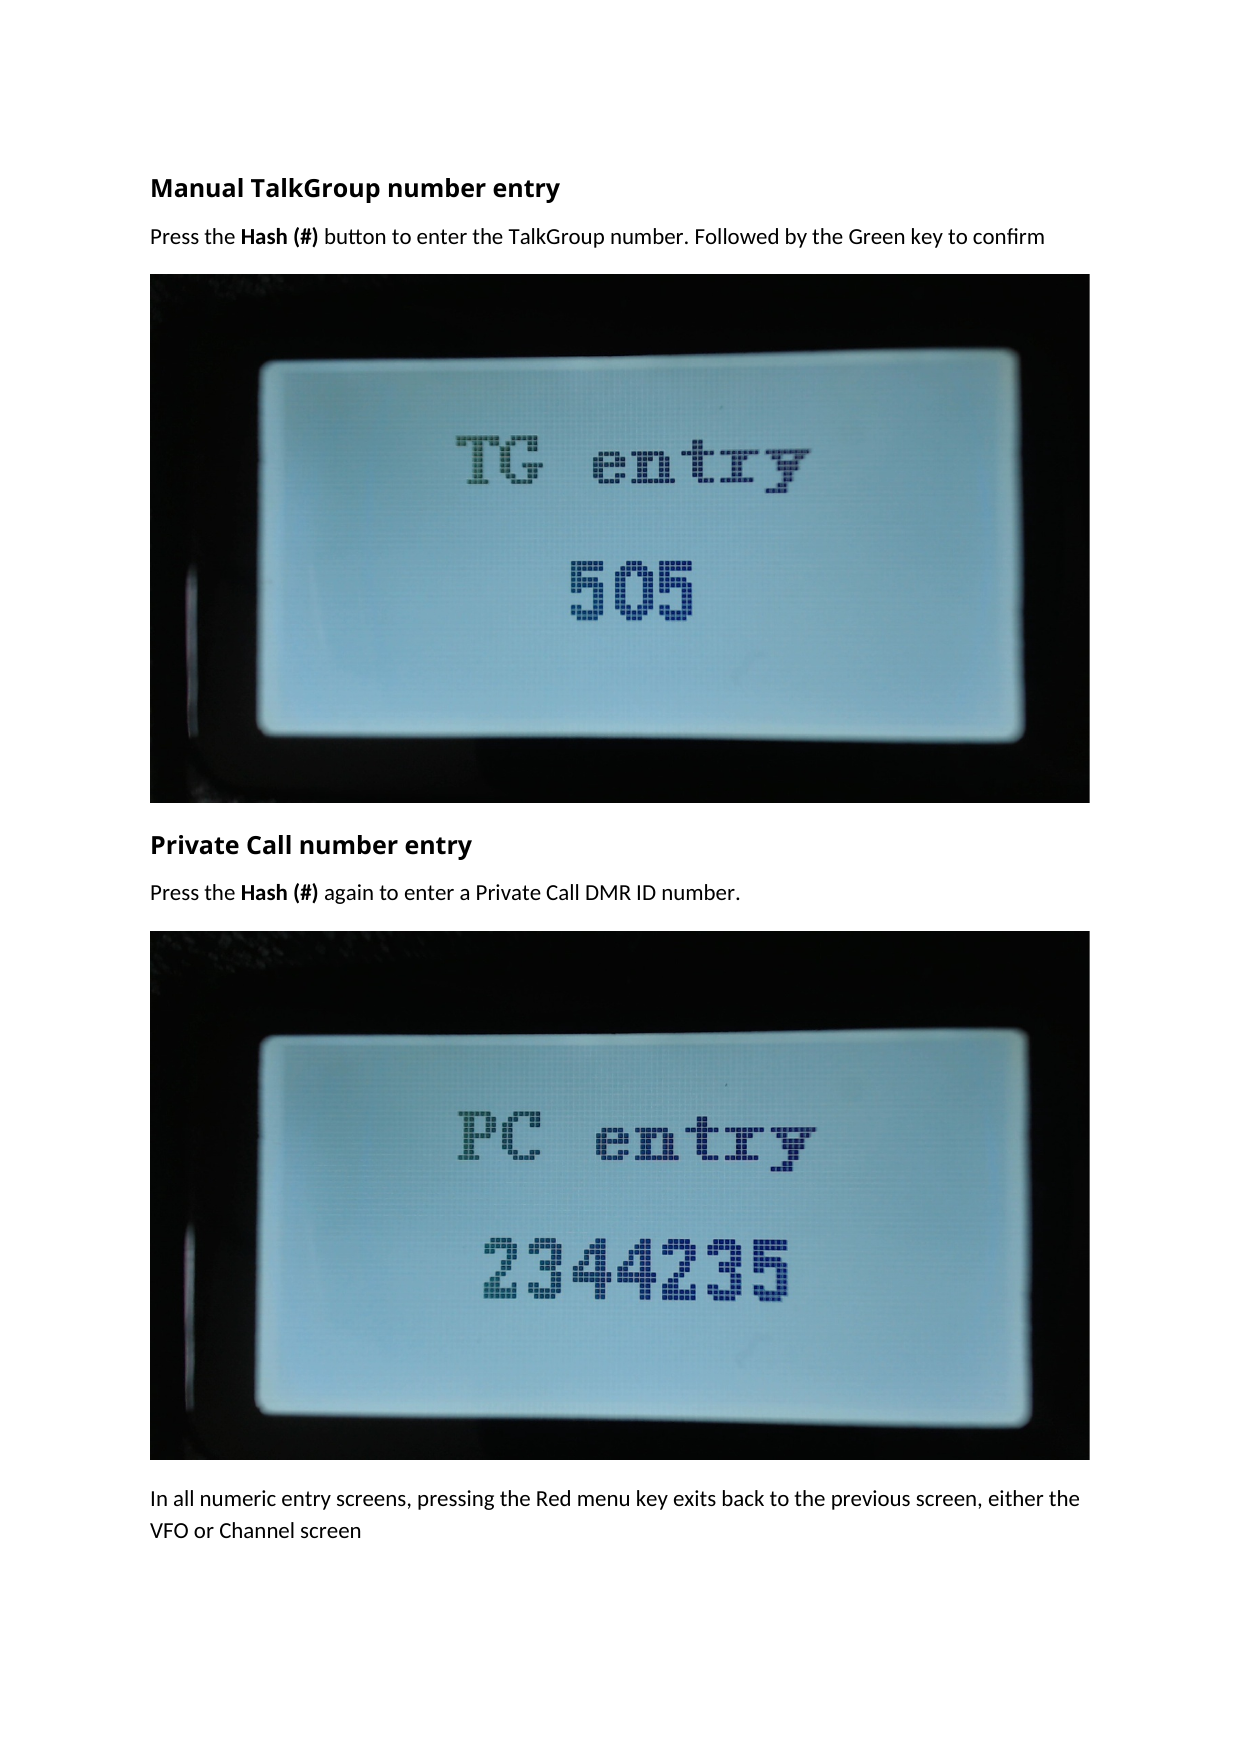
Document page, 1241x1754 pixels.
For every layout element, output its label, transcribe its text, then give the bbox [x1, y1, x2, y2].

text In all numeric entry screens, pressing the Red menu key exits back to the previous screen, either the VFO or Channel screen [150, 1484, 1090, 1544]
picture [150, 931, 1090, 1460]
text Press the Hash (#) again to enter a Private Call DMR ID number. [150, 878, 1090, 907]
subtitle Manual TalkGroup number entry [150, 171, 1090, 205]
picture [150, 274, 1090, 803]
text Press the Hash (#) button to enter the TalkGroup number. Followed by the Green key to confirm [150, 222, 1090, 250]
subtitle Private Call number entry [150, 828, 1090, 862]
